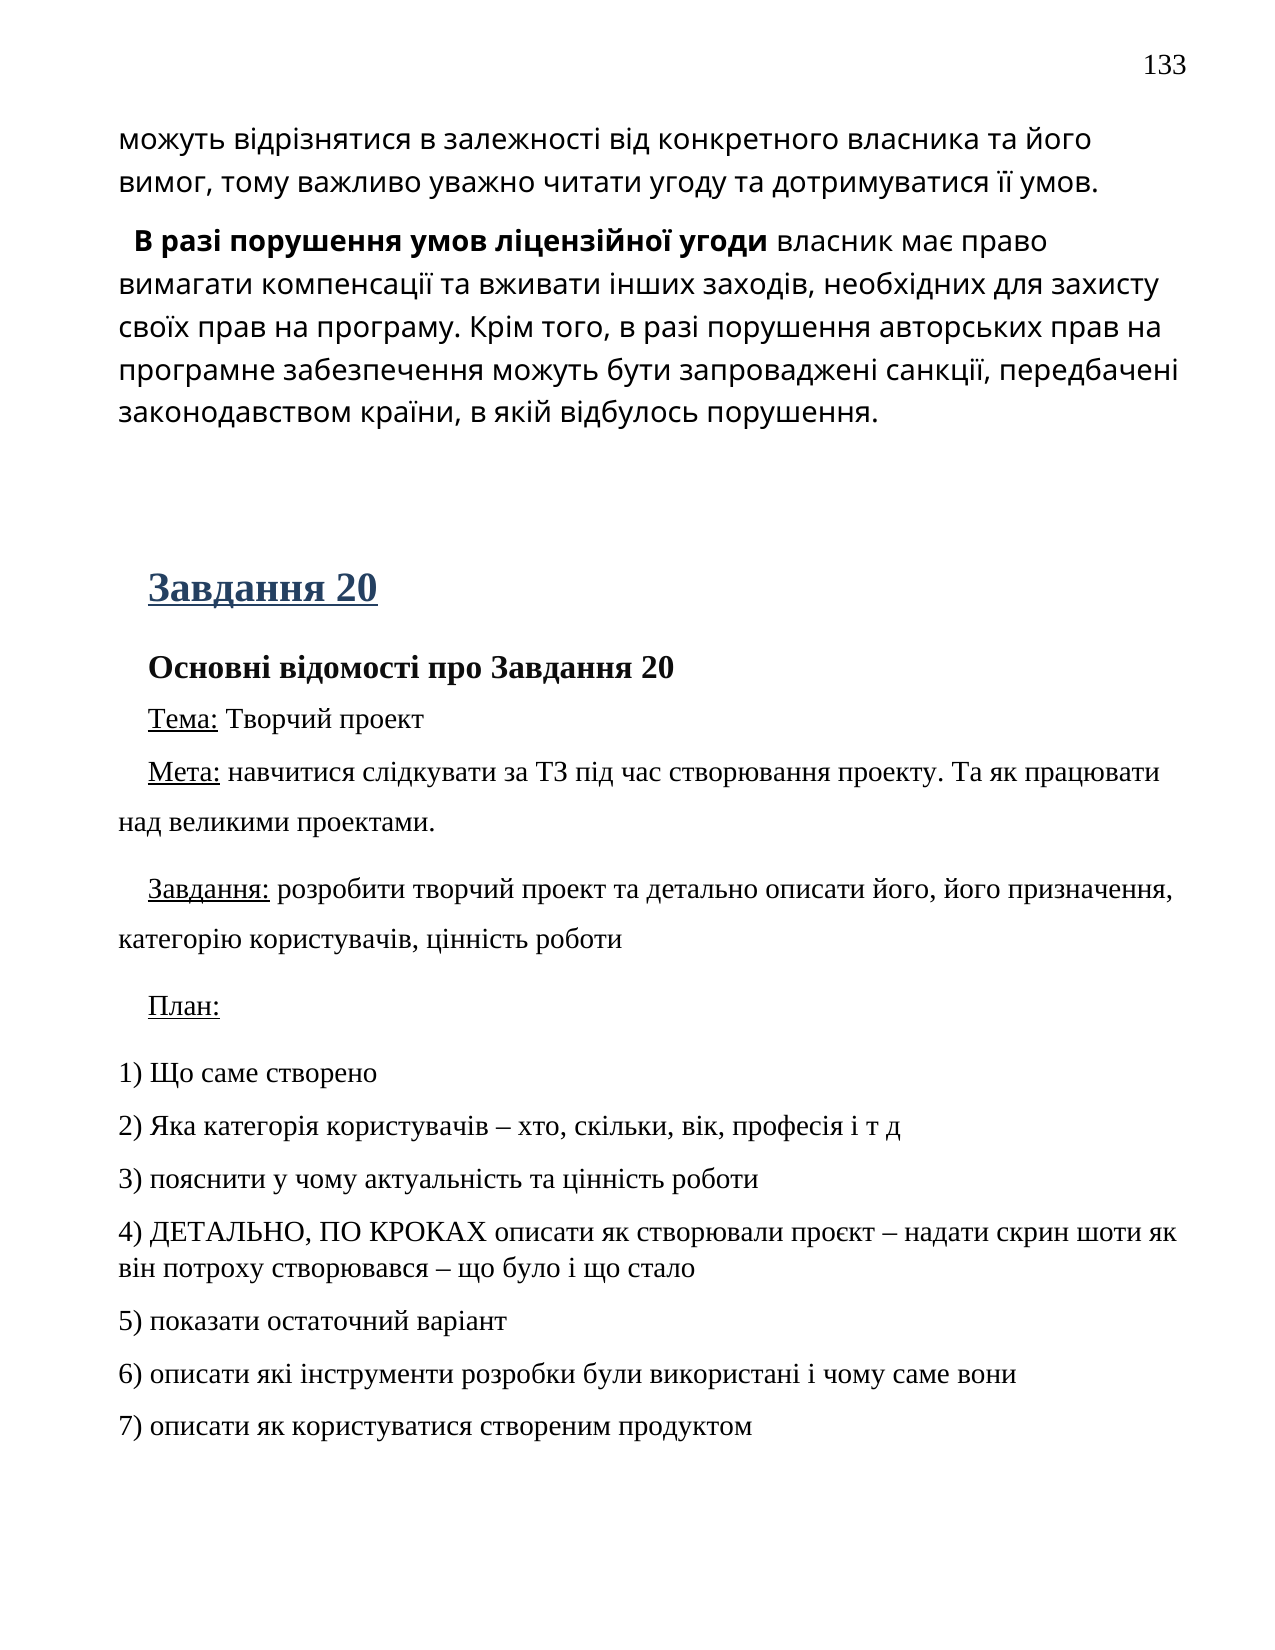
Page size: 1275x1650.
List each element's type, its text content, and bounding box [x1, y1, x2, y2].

text План: [148, 988, 1186, 1022]
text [118, 118, 1186, 201]
text 4) ДЕТАЛЬНО, ПО КРОКАХ описати як створювали проєкт – надати скрин шоти як він потроху створювався – що було і що стало [118, 1214, 1186, 1284]
text 2) Яка категорія користувачів – хто, скільки, вік, професія і т д [118, 1108, 1186, 1142]
text Мета: навчитися слідкувати за ТЗ під час створювання проекту. Та як працювати над великими проектами. [118, 754, 1186, 838]
text В разі порушення умов ліцензійної угоди власник має право вимагати компенсації та вживати інших заходів, необхідних для захисту своїх прав на програму. Крім того, в разі порушення авторських прав на програмне забезпечення можуть бути запроваджені санкції, передбачені законодавством країни, в якій відбулось порушення. [118, 220, 1186, 431]
text 3) пояснити у чому актуальність та цінність роботи [118, 1161, 1186, 1195]
subtitle Основні відомості про Завдання 20 [148, 647, 1186, 686]
text 6) описати які інструменти розробки були використані і чому саме вони [118, 1356, 1186, 1389]
text 7) описати як користуватися створеним продуктом [118, 1408, 1186, 1442]
text Тема: Творчий проект [148, 701, 1186, 735]
subtitle Завдання 20 [118, 562, 1186, 610]
text Завдання: розробити творчий проект та детально описати його, його призначення, категорію користувачів, цінність роботи [118, 871, 1186, 955]
text 5) показати остаточний варіант [118, 1303, 1186, 1336]
text 1) Що саме створено [118, 1056, 1186, 1089]
